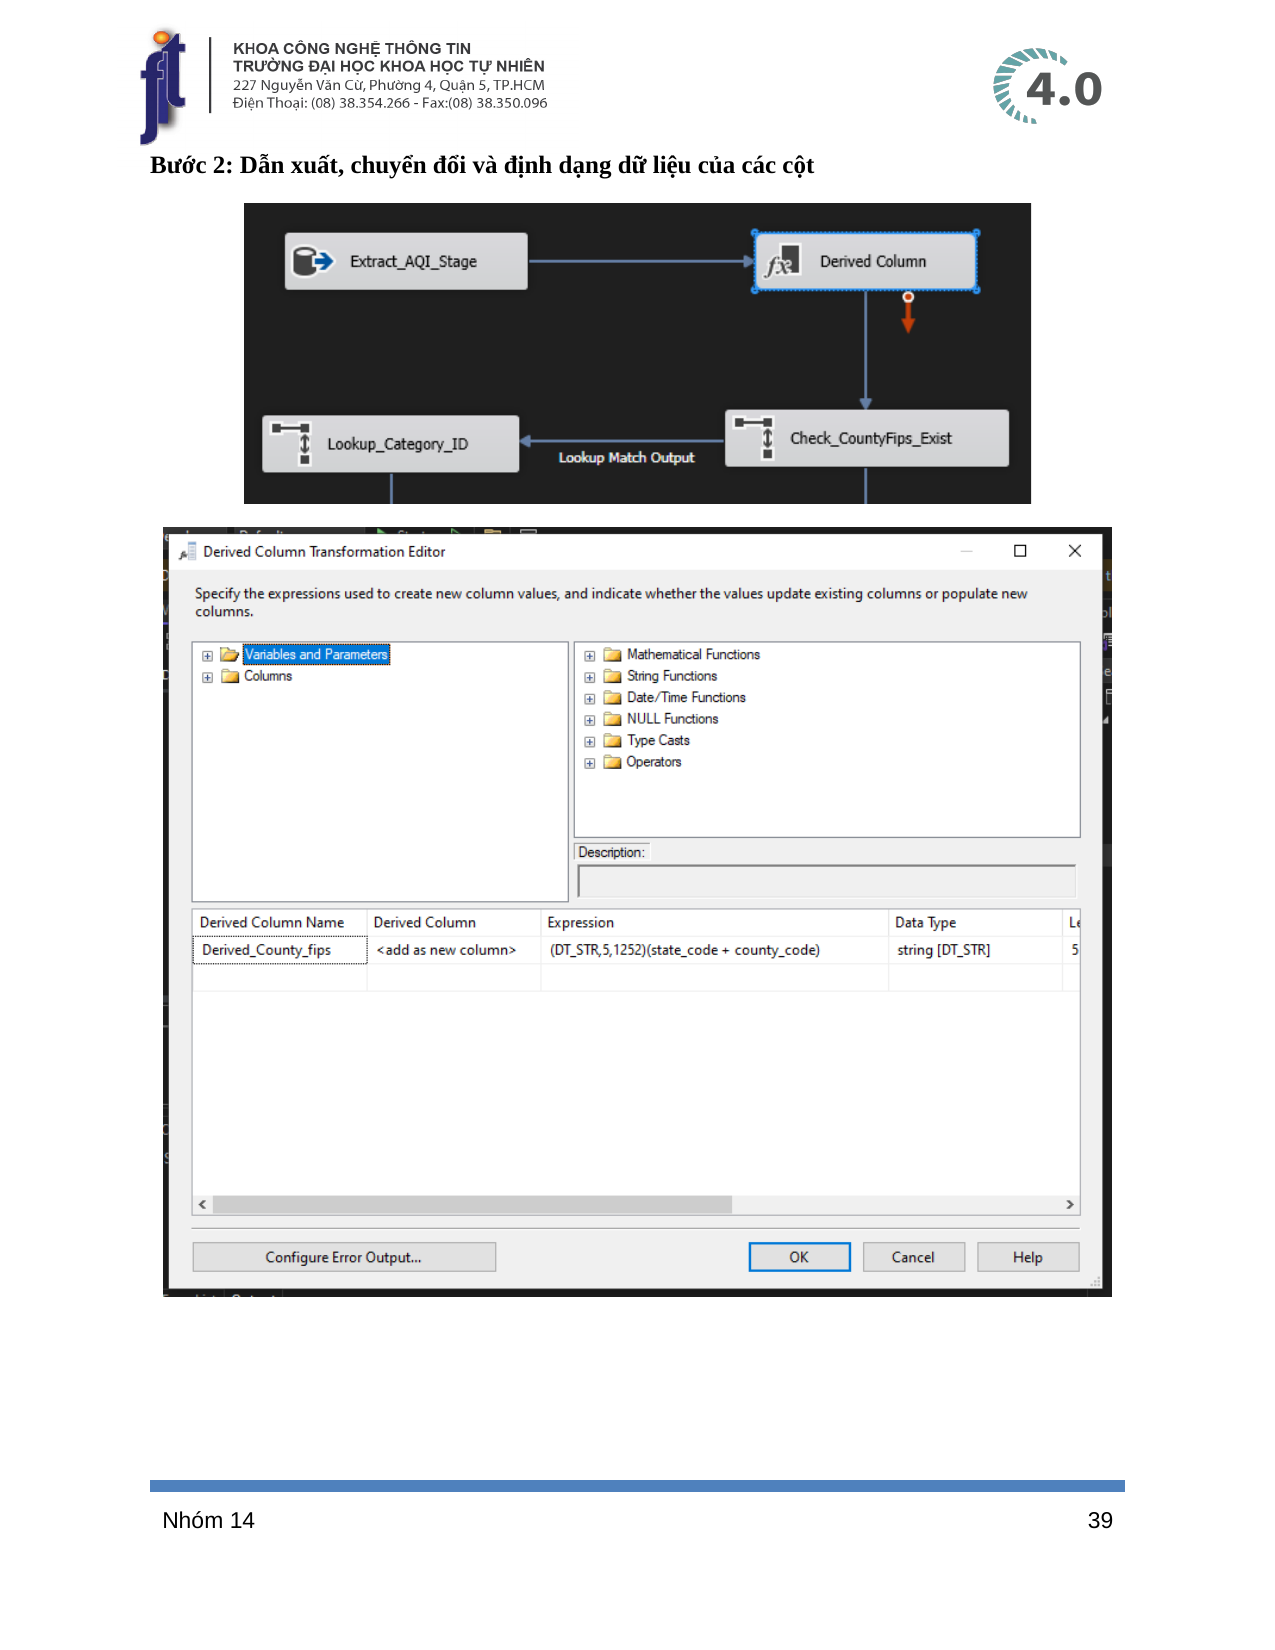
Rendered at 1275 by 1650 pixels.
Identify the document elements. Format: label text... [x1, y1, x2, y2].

picture [985, 41, 1108, 127]
text Bước 2: Dẫn xuất, chuyển đổi và định dạng dữ liệu của các cột [150, 150, 1125, 179]
picture [244, 203, 1032, 504]
picture [117, 21, 580, 167]
picture [163, 527, 1112, 1297]
